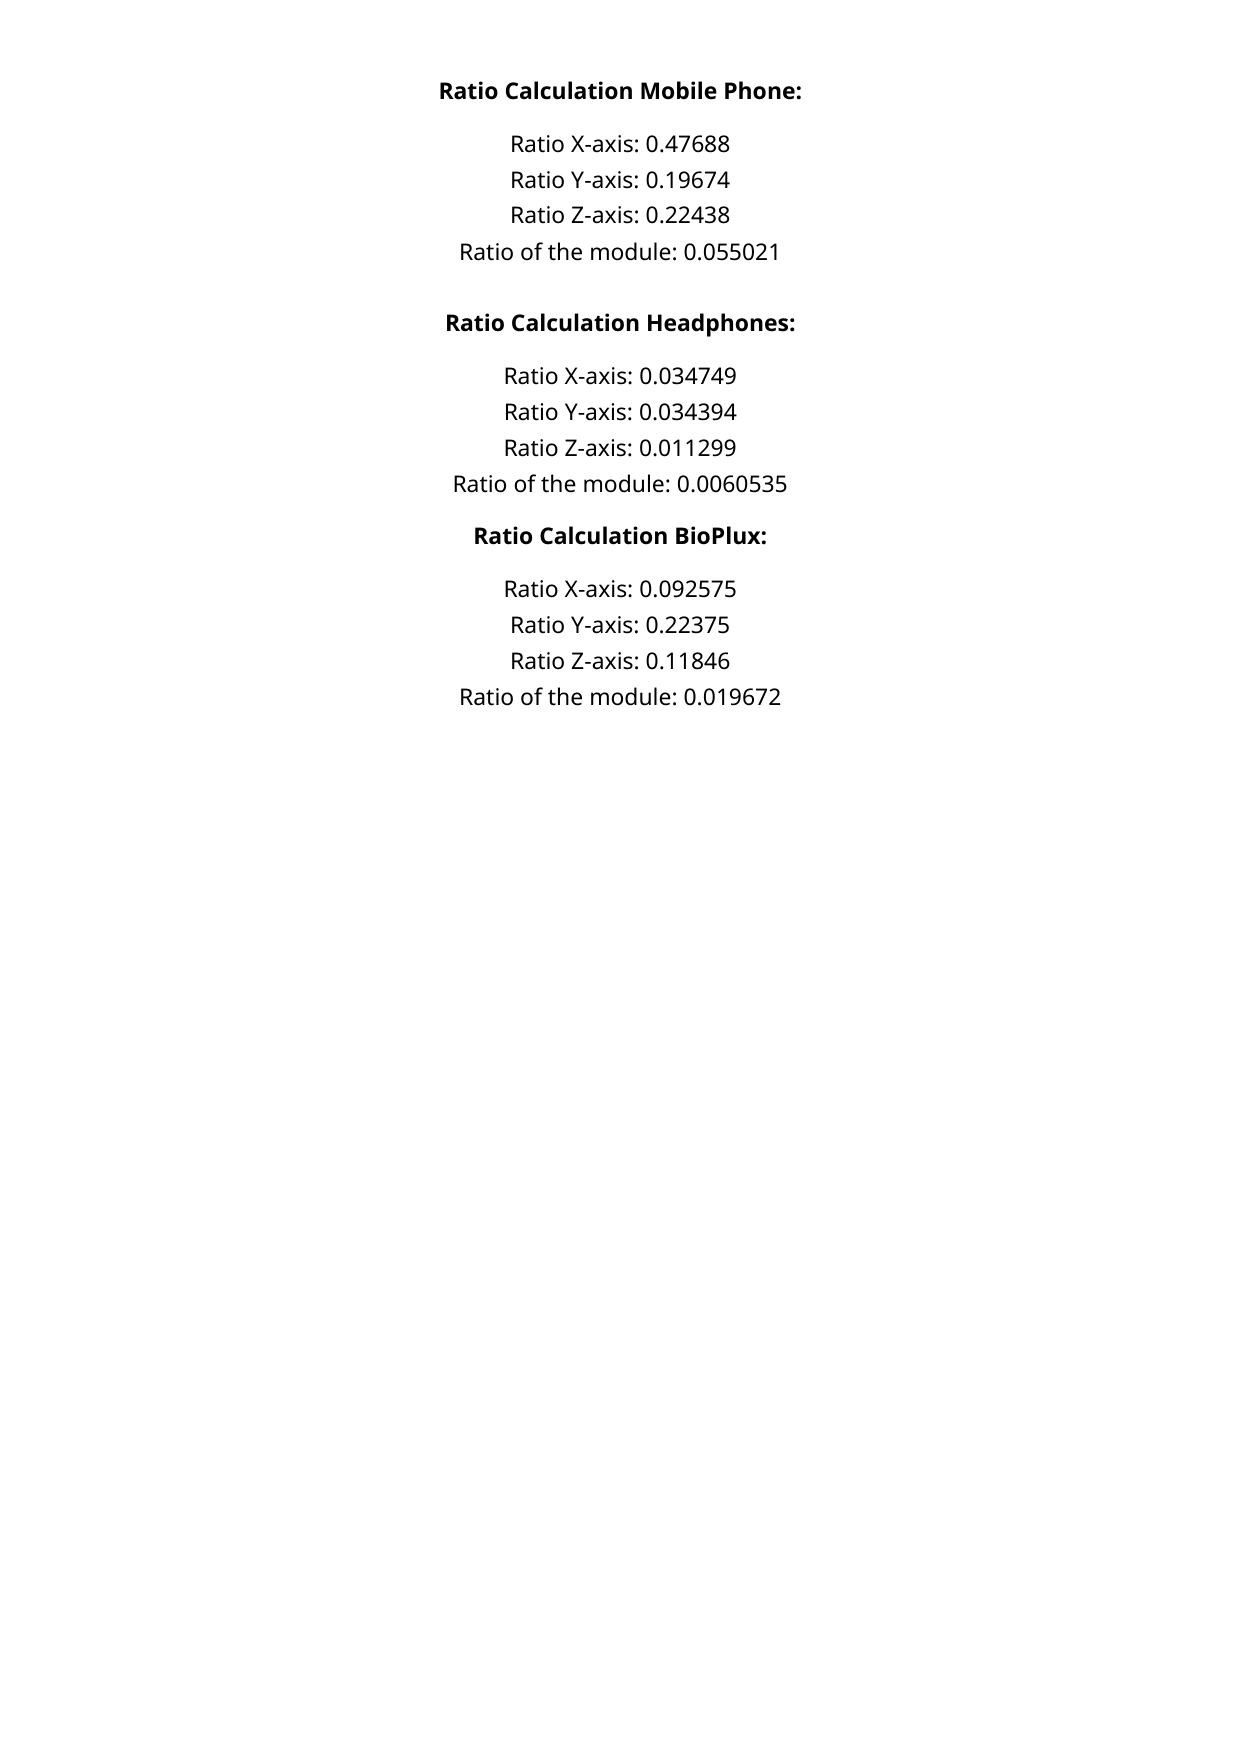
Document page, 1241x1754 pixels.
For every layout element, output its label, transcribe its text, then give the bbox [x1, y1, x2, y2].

text Ratio Y-axis: 0.22375 [75, 609, 1165, 640]
text Ratio Calculation BioPlux: [75, 520, 1165, 552]
text Ratio Z-axis: 0.22438 [75, 199, 1165, 231]
text Ratio X-axis: 0.47688 [75, 128, 1165, 159]
text Ratio Z-axis: 0.011299 [75, 432, 1165, 463]
text Ratio Calculation Headphones: [75, 307, 1165, 338]
text Ratio Y-axis: 0.034394 [75, 396, 1165, 427]
text Ratio Calculation Mobile Phone: [75, 75, 1165, 106]
text Ratio X-axis: 0.034749 [75, 360, 1165, 391]
text Ratio of the module: 0.019672 [75, 681, 1165, 712]
text Ratio of the module: 0.055021 [75, 235, 1165, 267]
text Ratio X-axis: 0.092575 [75, 573, 1165, 604]
text Ratio Y-axis: 0.19674 [75, 163, 1165, 195]
text Ratio Z-axis: 0.11846 [75, 645, 1165, 676]
text Ratio of the module: 0.0060535 [75, 468, 1165, 499]
